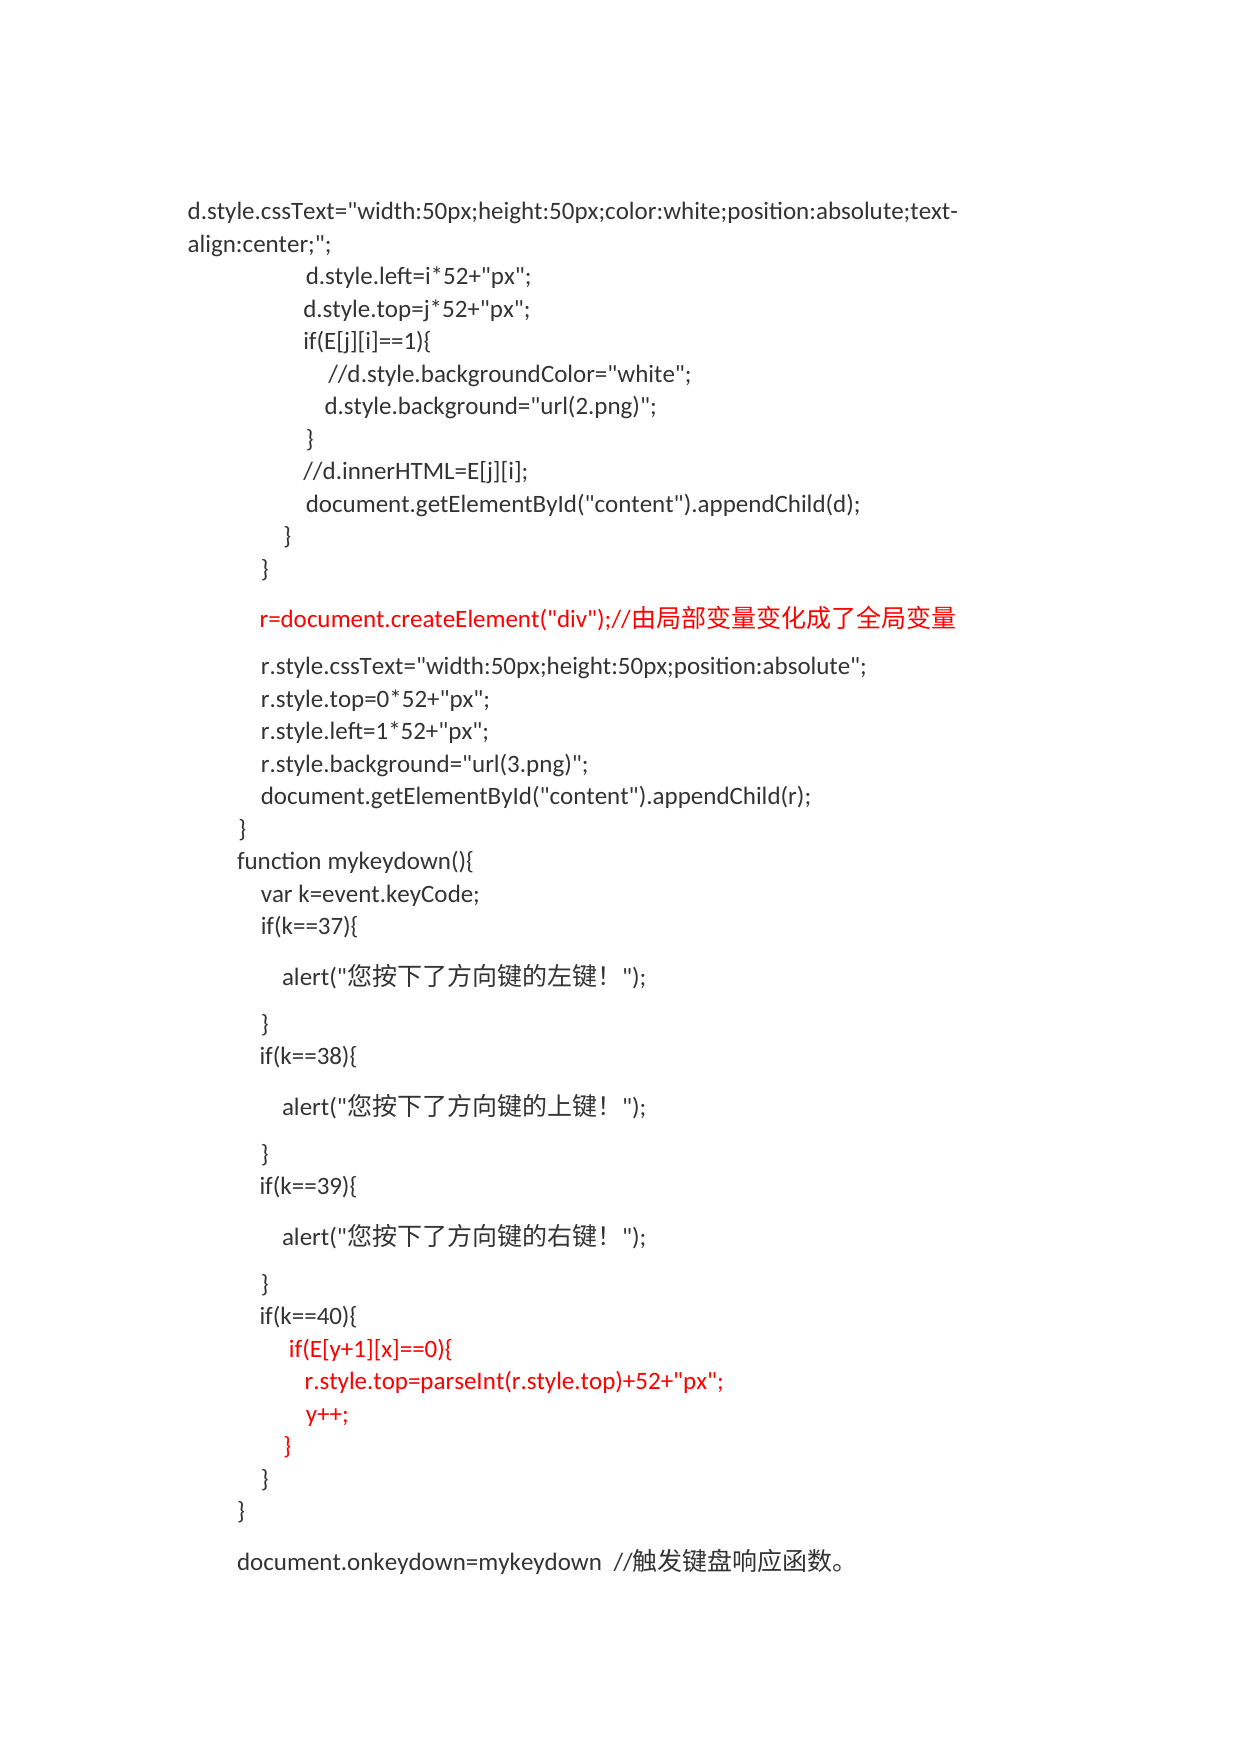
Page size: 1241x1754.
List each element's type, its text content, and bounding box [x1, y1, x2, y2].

text d.style.cssText="width:50px;height:50px;color:white;position:absolute;text-align:center;"; [187, 162, 1053, 259]
text if(E[y+1][x]==0){ [187, 1332, 1053, 1364]
text } [187, 1007, 1053, 1039]
text } [187, 1462, 1053, 1494]
text if(k==39){ [187, 1169, 1053, 1202]
text } [187, 422, 1053, 454]
text r.style.left=1*52+"px"; [187, 714, 1053, 747]
text } [187, 1429, 1053, 1462]
text function mykeydown(){ [187, 844, 1053, 877]
text document.getElementById("content").appendChild(r); [187, 779, 1053, 812]
text document.onkeydown=mykeydown //触发键盘响应函数。 [187, 1527, 1053, 1592]
text r.style.top=parseInt(r.style.top)+52+"px"; [187, 1364, 1053, 1397]
text alert("您按下了方向键的左键！"); [187, 942, 1053, 1007]
text } [187, 1137, 1053, 1169]
text //d.style.backgroundColor="white"; [187, 357, 1053, 389]
text y++; [187, 1397, 1053, 1429]
text } [187, 552, 1053, 584]
text if(E[j][i]==1){ [187, 324, 1053, 357]
text document.getElementById("content").appendChild(d); [187, 487, 1053, 519]
text r.style.background="url(3.png)"; [187, 747, 1053, 779]
text d.style.background="url(2.png)"; [187, 389, 1053, 422]
text } [187, 812, 1053, 844]
text if(k==37){ [187, 909, 1053, 942]
text if(k==38){ [187, 1039, 1053, 1072]
text r=document.createElement("div");//由局部变量变化成了全局变量 [187, 584, 1053, 649]
text d.style.top=j*52+"px"; [187, 292, 1053, 324]
text //d.innerHTML=E[j][i]; [187, 454, 1053, 487]
text } [187, 519, 1053, 552]
text d.style.left=i*52+"px"; [187, 259, 1053, 292]
text alert("您按下了方向键的右键！"); [187, 1202, 1053, 1267]
text r.style.cssText="width:50px;height:50px;position:absolute"; [187, 649, 1053, 682]
text r.style.top=0*52+"px"; [187, 682, 1053, 714]
text } [187, 1494, 1053, 1527]
text } [187, 1267, 1053, 1299]
text var k=event.keyCode; [187, 877, 1053, 909]
text alert("您按下了方向键的上键！"); [187, 1072, 1053, 1137]
text if(k==40){ [187, 1299, 1053, 1332]
